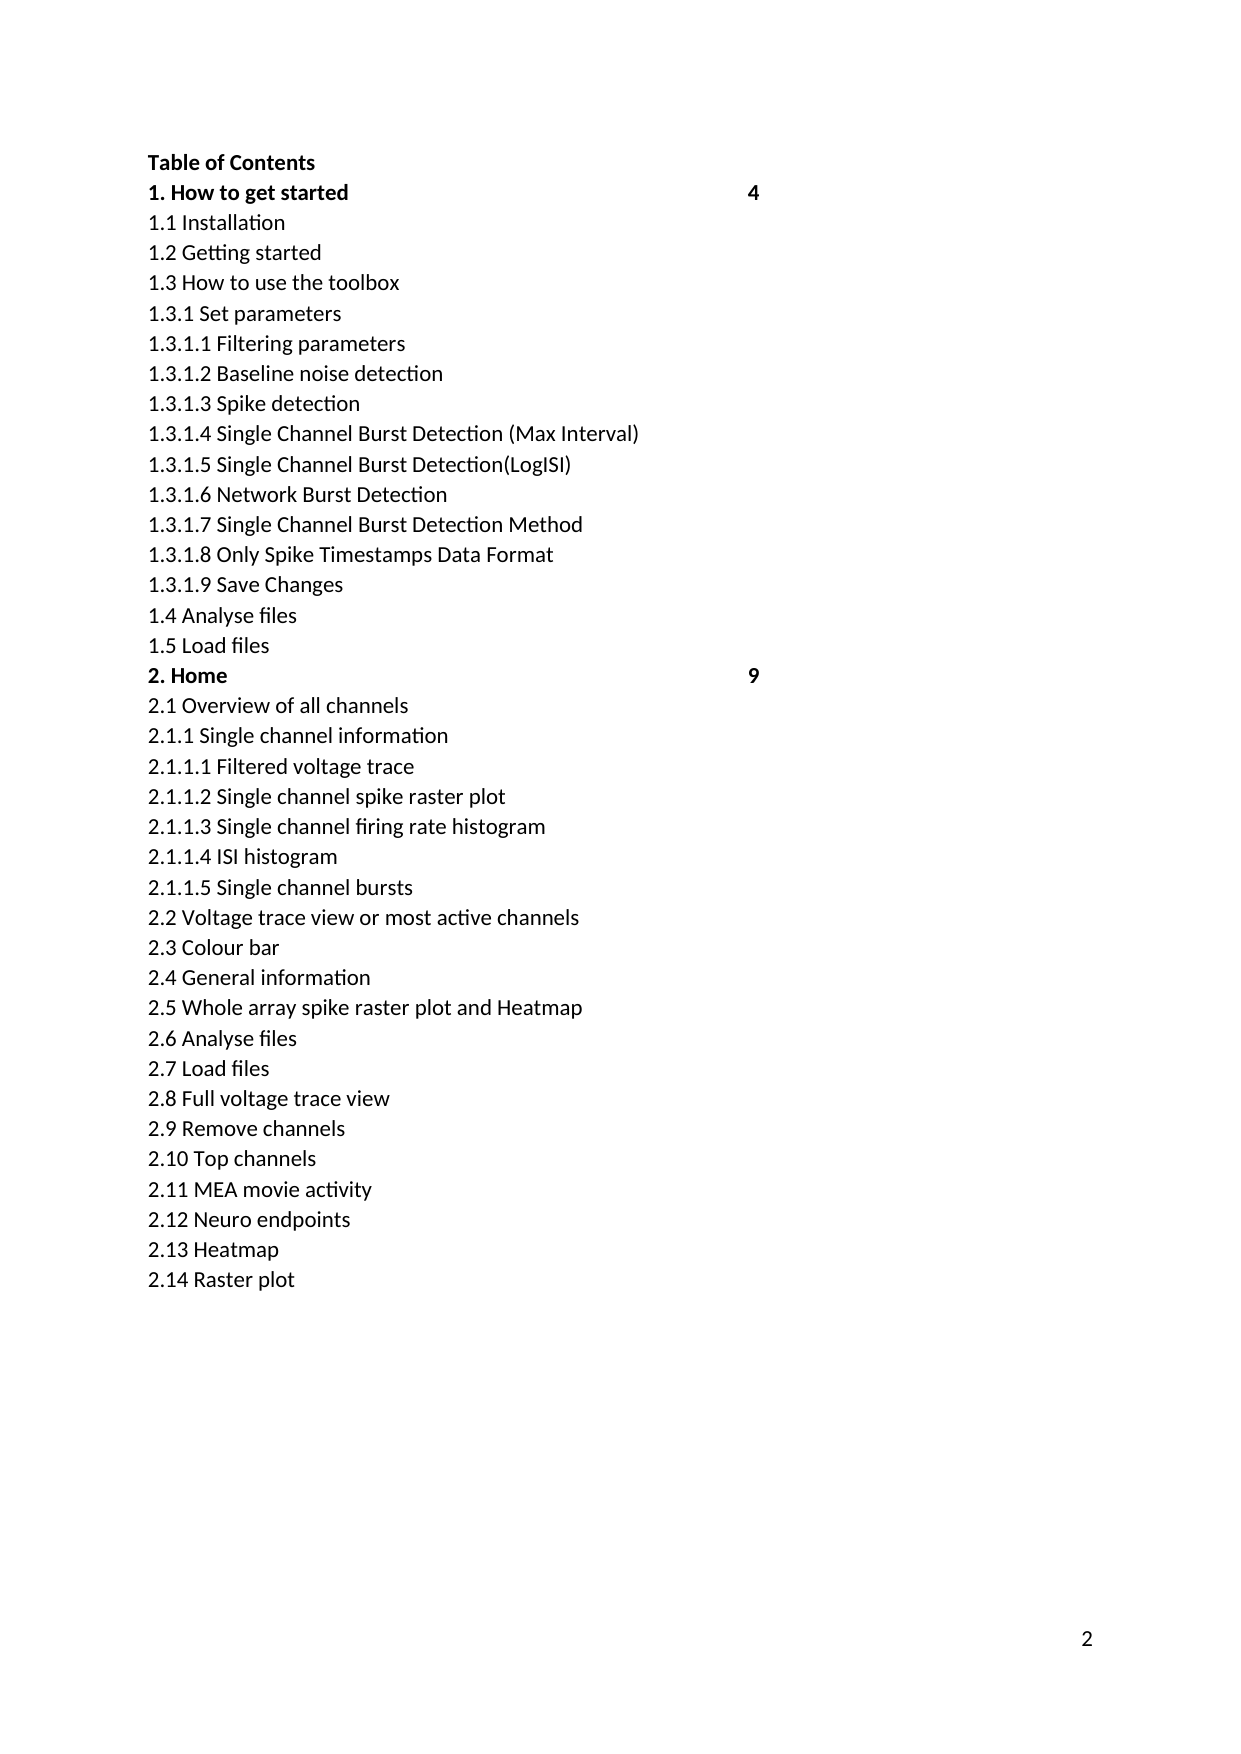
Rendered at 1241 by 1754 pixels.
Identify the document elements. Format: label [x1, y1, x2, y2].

text [148, 148, 1093, 1595]
